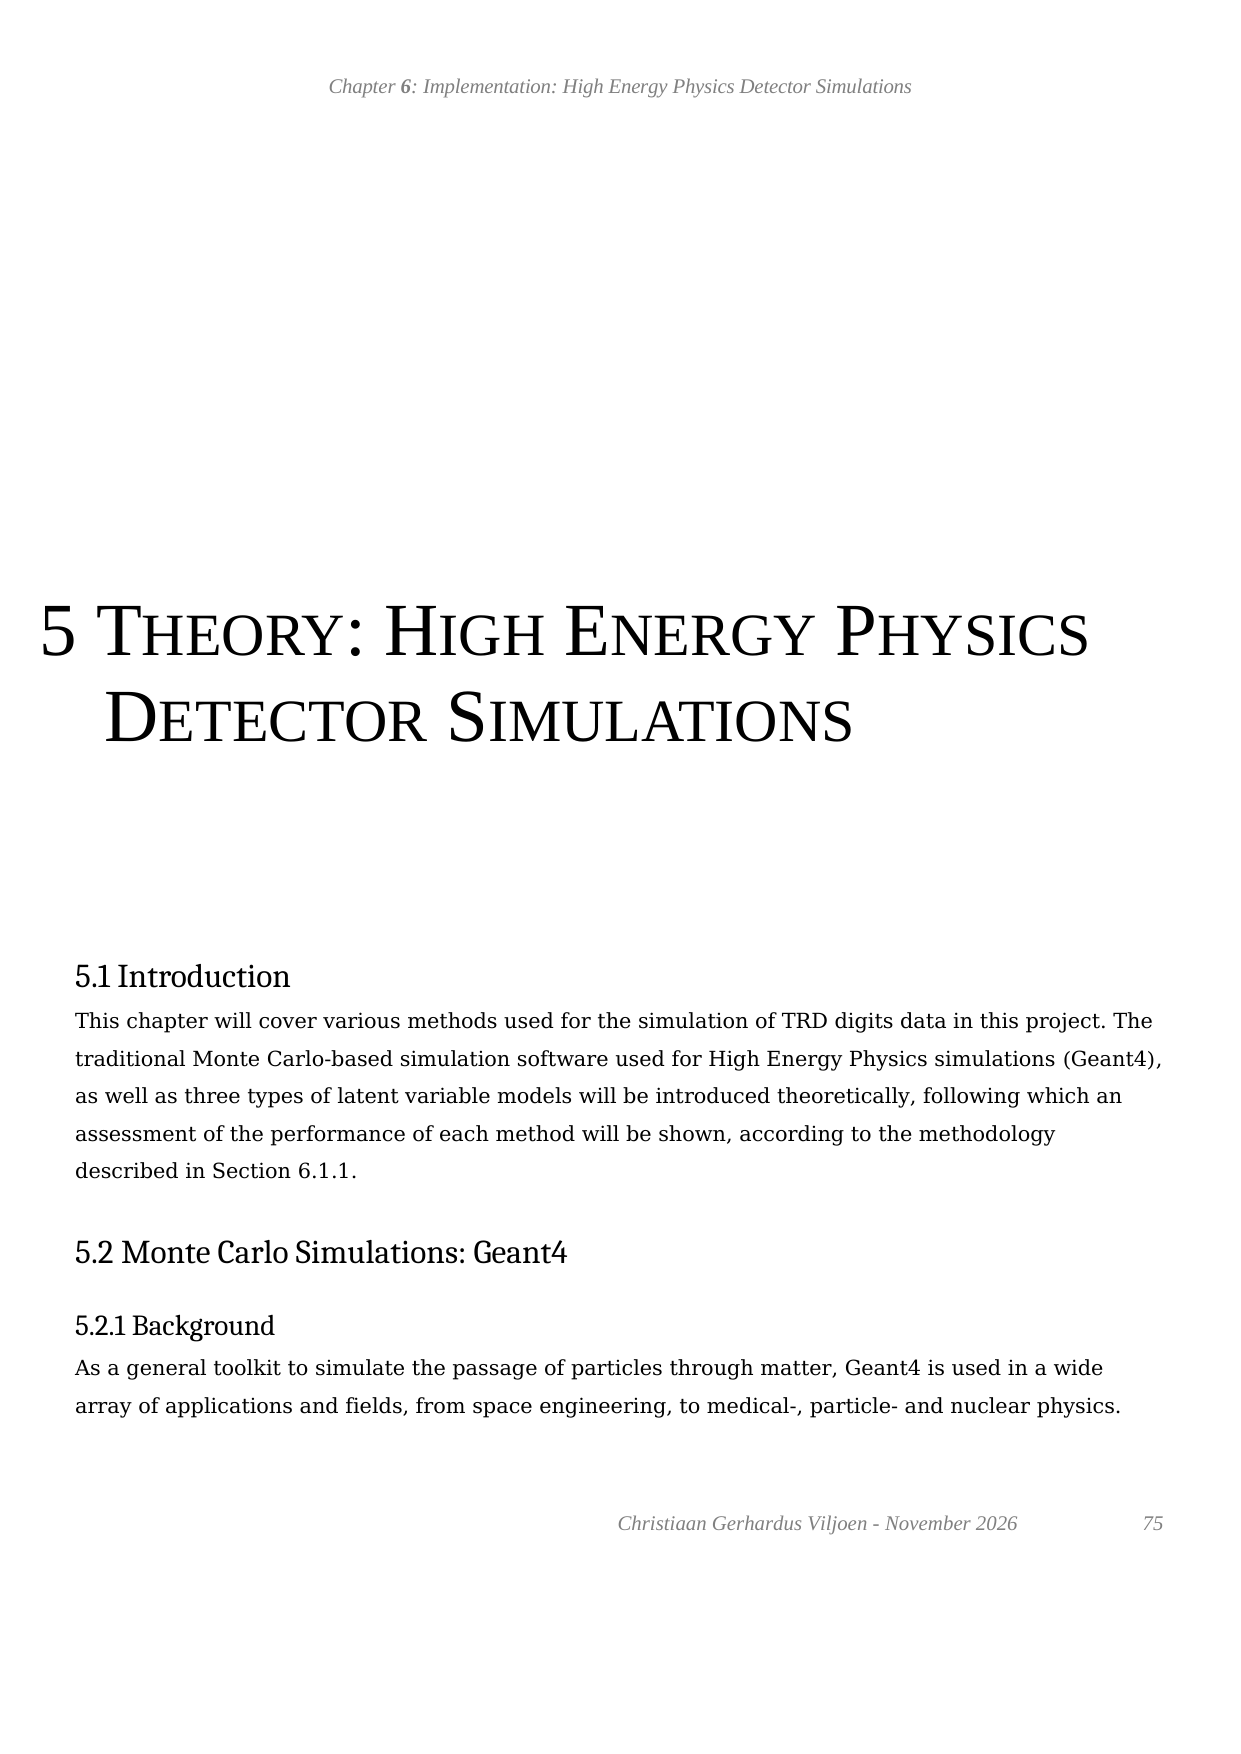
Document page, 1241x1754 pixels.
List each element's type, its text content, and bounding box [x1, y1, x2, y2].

text This chapter will cover various methods used for the simulation of TRD digits data in this project. The traditional Monte Carlo-based simulation software used for High Energy Physics simulations (Geant4), as well as three types of latent variable models will be introduced theoretically, following which an assessment of the performance of each method will be shown, according to the methodology described in Section 6.1.1. [75, 1008, 1165, 1183]
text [75, 1355, 1165, 1418]
subtitle Introduction [75, 957, 1165, 996]
subtitle Theory: High Energy Physics Detector Simulations [39, 585, 1165, 757]
subtitle Background [75, 1309, 1165, 1343]
subtitle Monte Carlo Simulations: Geant4 [75, 1233, 1165, 1272]
